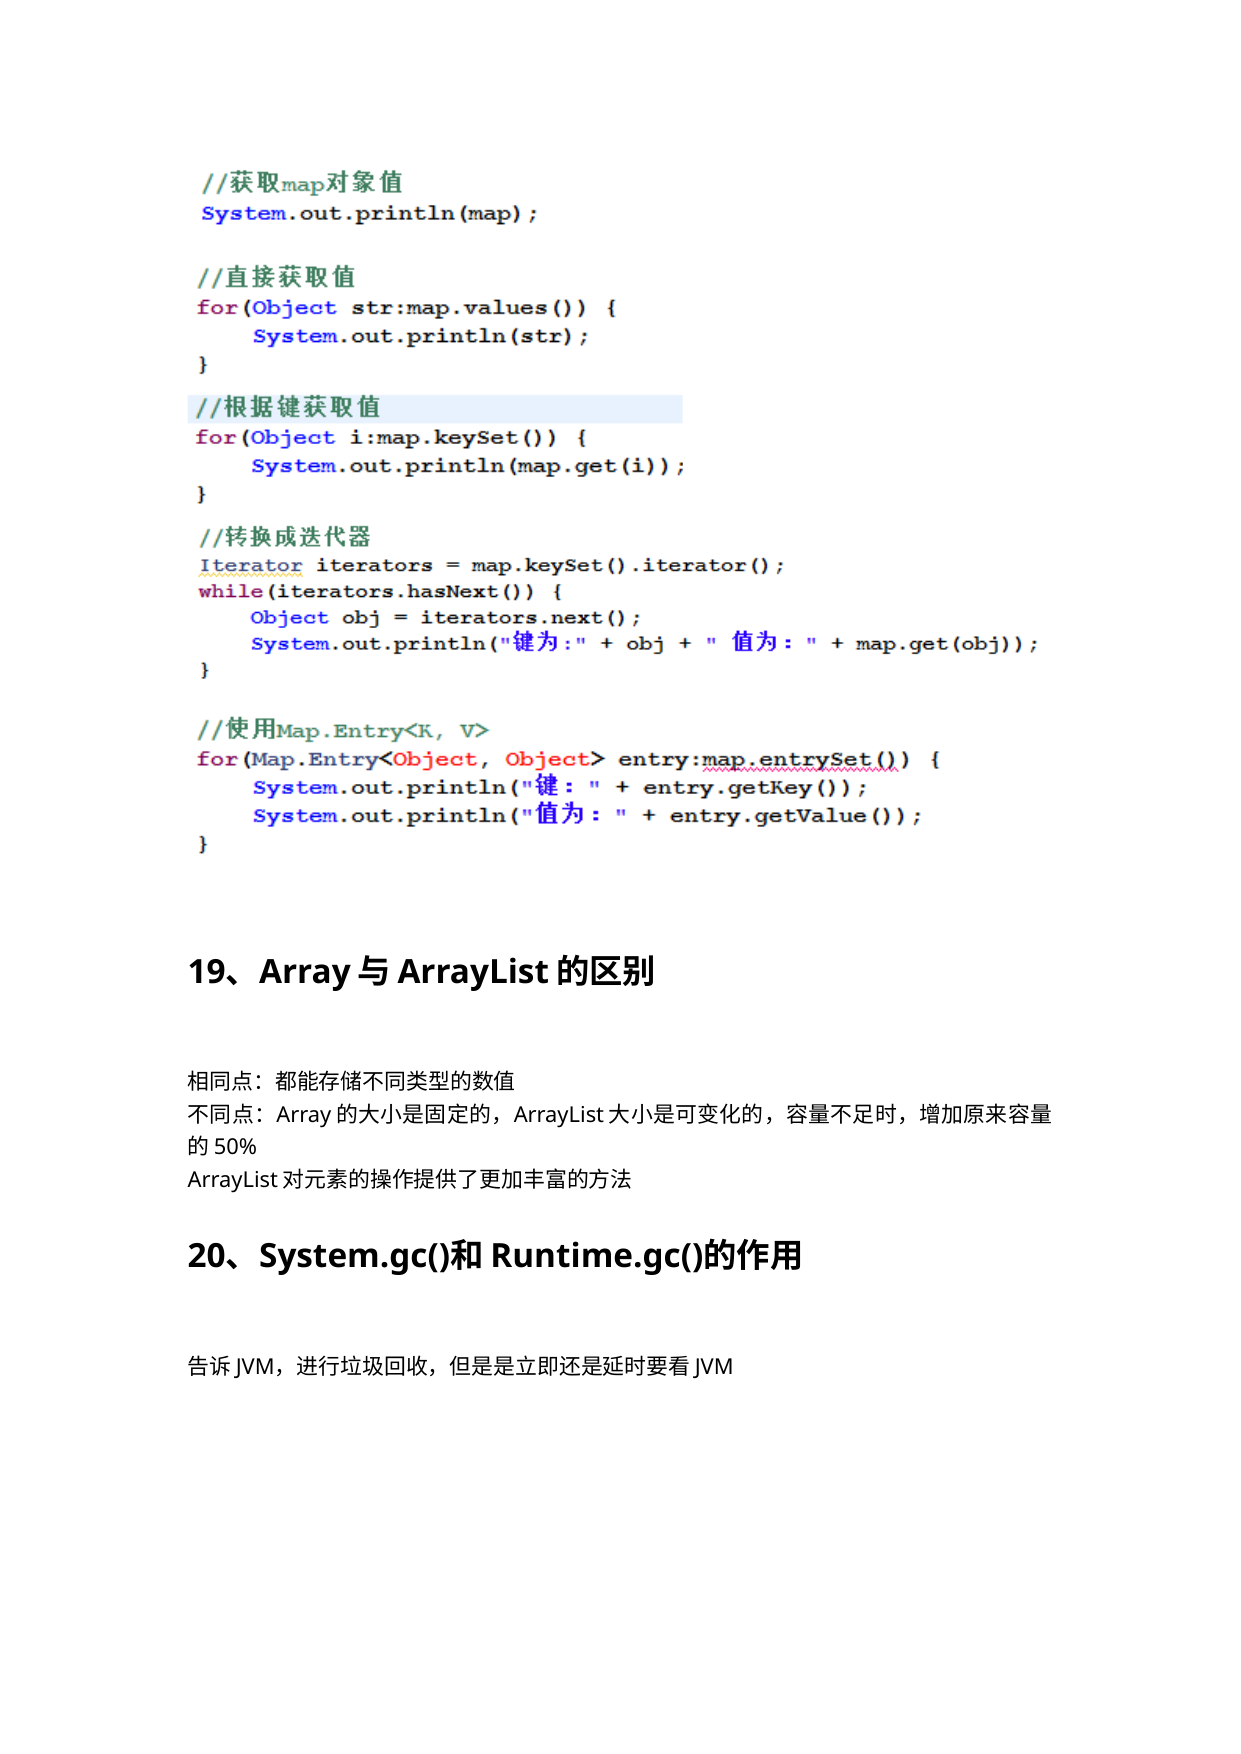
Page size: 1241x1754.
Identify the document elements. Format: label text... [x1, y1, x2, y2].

subtitle 19、Array与ArrayList的区别 [187, 937, 1053, 1002]
text 告诉JVM，进行垃圾回收，但是是立即还是延时要看JVM [187, 1348, 1053, 1381]
picture [187, 714, 966, 863]
text 不同点：Array的大小是固定的，ArrayList大小是可变化的，容量不足时，增加原来容量的50% [187, 1096, 1053, 1161]
text ArrayList对元素的操作提供了更加丰富的方法 [187, 1161, 1053, 1194]
subtitle 20、System.gc()和Runtime.gc()的作用 [187, 1221, 1053, 1286]
text 相同点：都能存储不同类型的数值 [187, 1064, 1053, 1096]
picture [187, 259, 636, 382]
picture [187, 519, 1053, 689]
picture [187, 162, 546, 239]
picture [187, 389, 683, 510]
